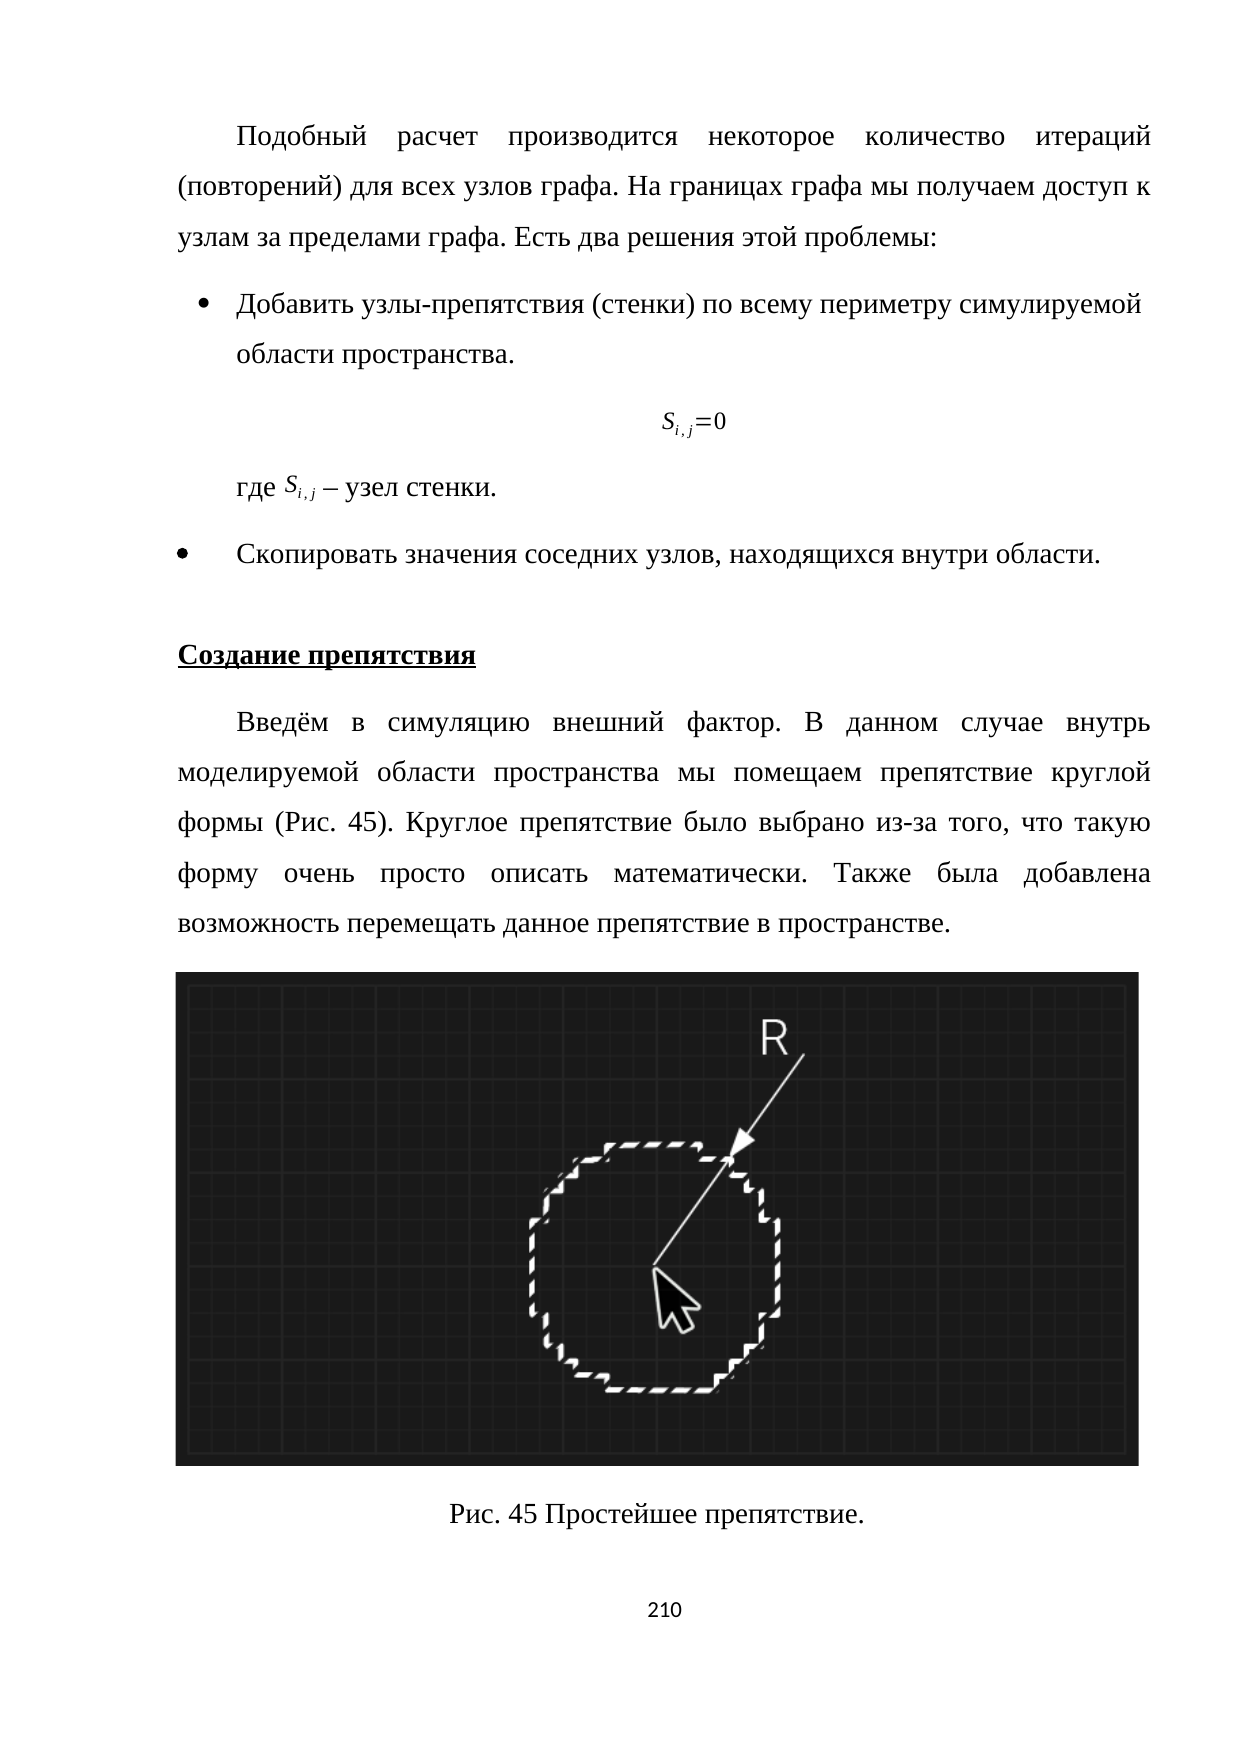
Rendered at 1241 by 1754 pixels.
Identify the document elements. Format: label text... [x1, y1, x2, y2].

list Скопировать значения соседних узлов, находящихся внутри области. [177, 536, 1152, 570]
text Подобный расчет производится некоторое количество итераций (повторений) для всех узлов графа. На границах графа мы получаем доступ к узлам за пределами графа. Есть два решения этой проблемы: [177, 118, 1152, 252]
picture [175, 972, 1139, 1466]
text Рис. 45 Простейшее препятствие. [162, 1497, 1152, 1530]
list Создание препятствия [177, 637, 1152, 671]
text Введём в симуляцию внешний фактор. В данном случае внутрь моделируемой области пространства мы помещаем препятствие круглой формы (Рис. 45). Круглое препятствие было выбрано из-за того, что такую форму очень просто описать математически. Также была добавлена возможность перемещать данное препятствие в пространстве. [177, 704, 1152, 939]
list Добавить узлы-препятствия (стенки) по всему периметру симулируемой области пространства. [199, 286, 1152, 370]
text где – узел стенки. [177, 469, 1152, 503]
